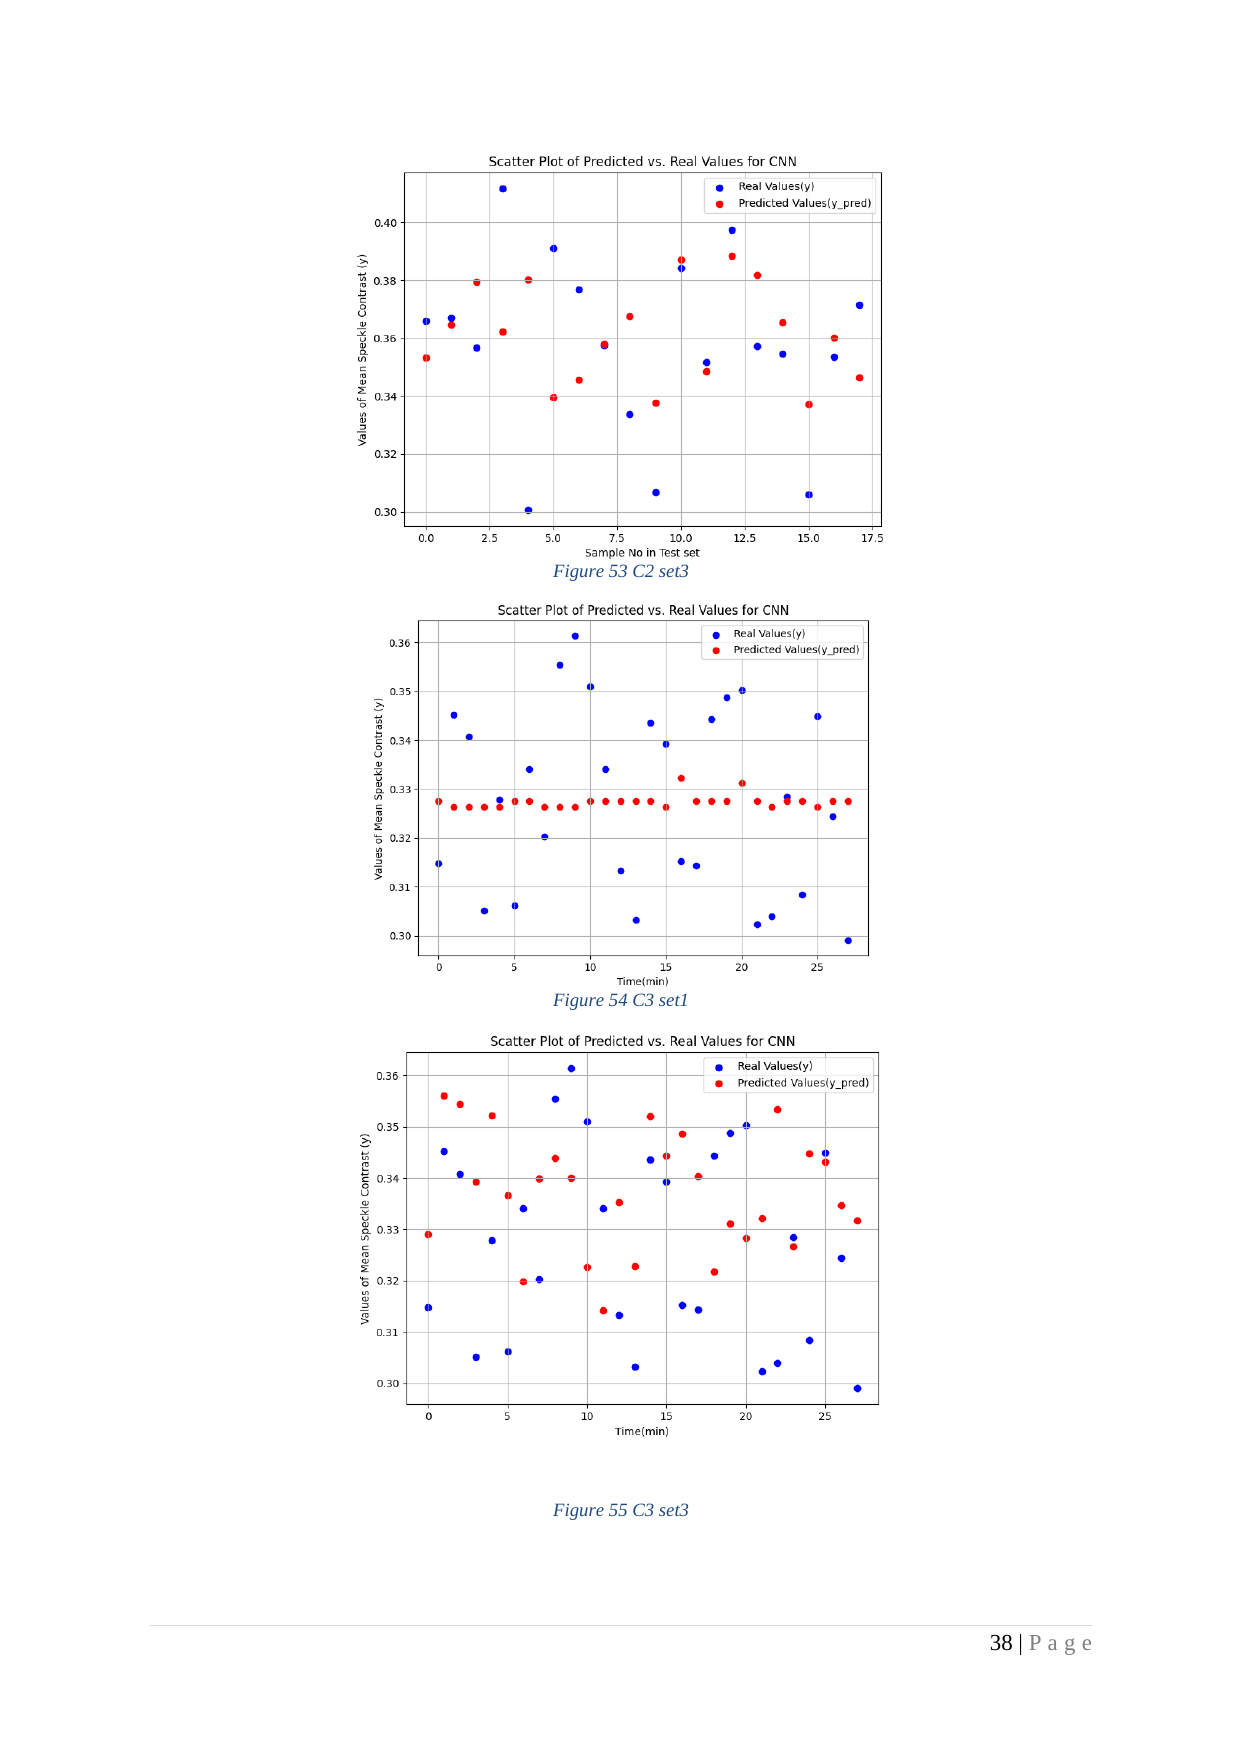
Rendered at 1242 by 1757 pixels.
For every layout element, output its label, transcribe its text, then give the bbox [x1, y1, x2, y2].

picture [353, 150, 888, 560]
picture [359, 1031, 883, 1439]
picture [362, 602, 879, 989]
